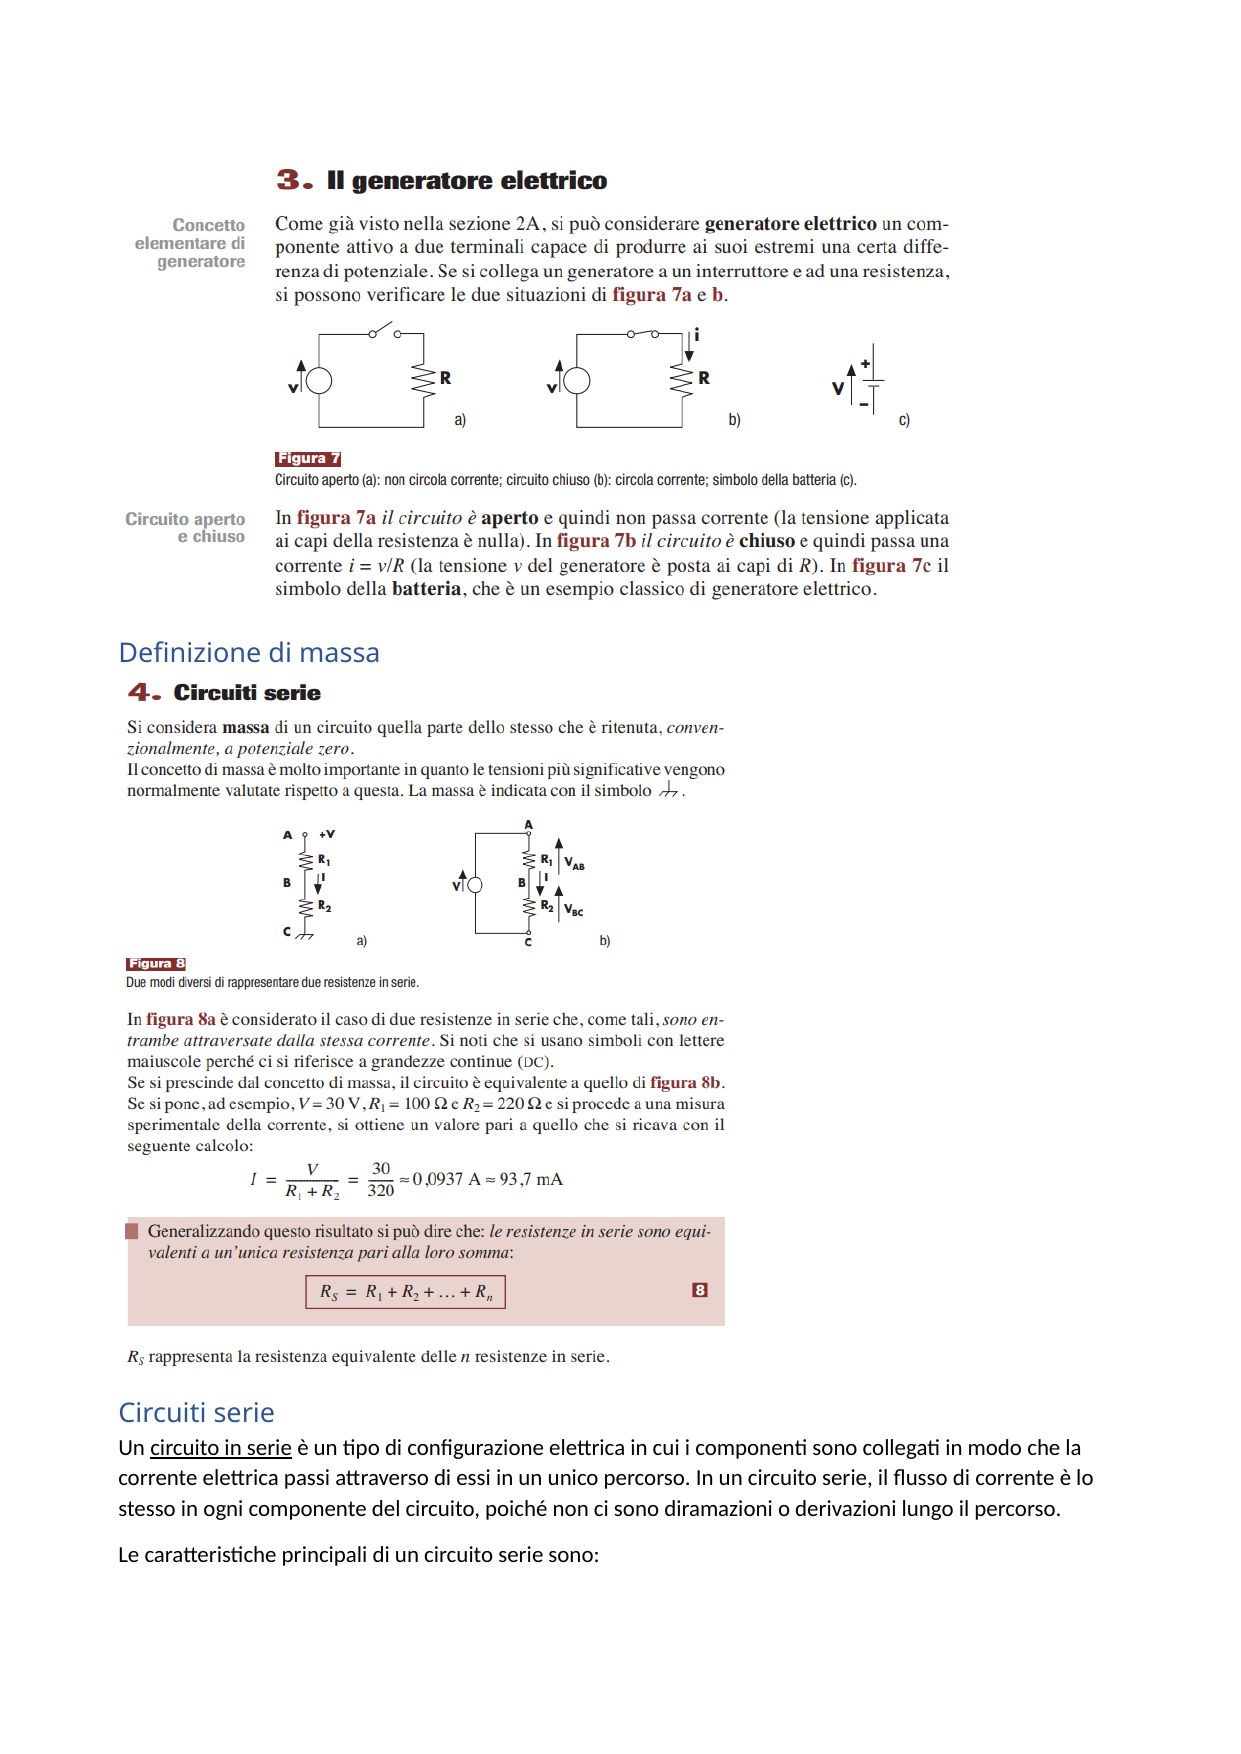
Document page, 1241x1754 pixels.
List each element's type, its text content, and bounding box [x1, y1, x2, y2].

subtitle Definizione di massa [118, 633, 1122, 670]
text Un circuito in serie è un tipo di configurazione elettrica in cui i componenti sono collegati in modo che la corrente elettrica passi attraverso di essi in un unico percorso. In un circuito serie, il flusso di corrente è lo stesso in ogni componente del circuito, poiché non ci sono diramazioni o derivazioni lungo il percorso. [118, 1433, 1122, 1522]
picture [118, 673, 730, 1375]
subtitle Circuiti serie [118, 1393, 1122, 1430]
text Le caratteristiche principali di un circuito serie sono: [118, 1541, 1122, 1568]
picture [118, 147, 965, 615]
